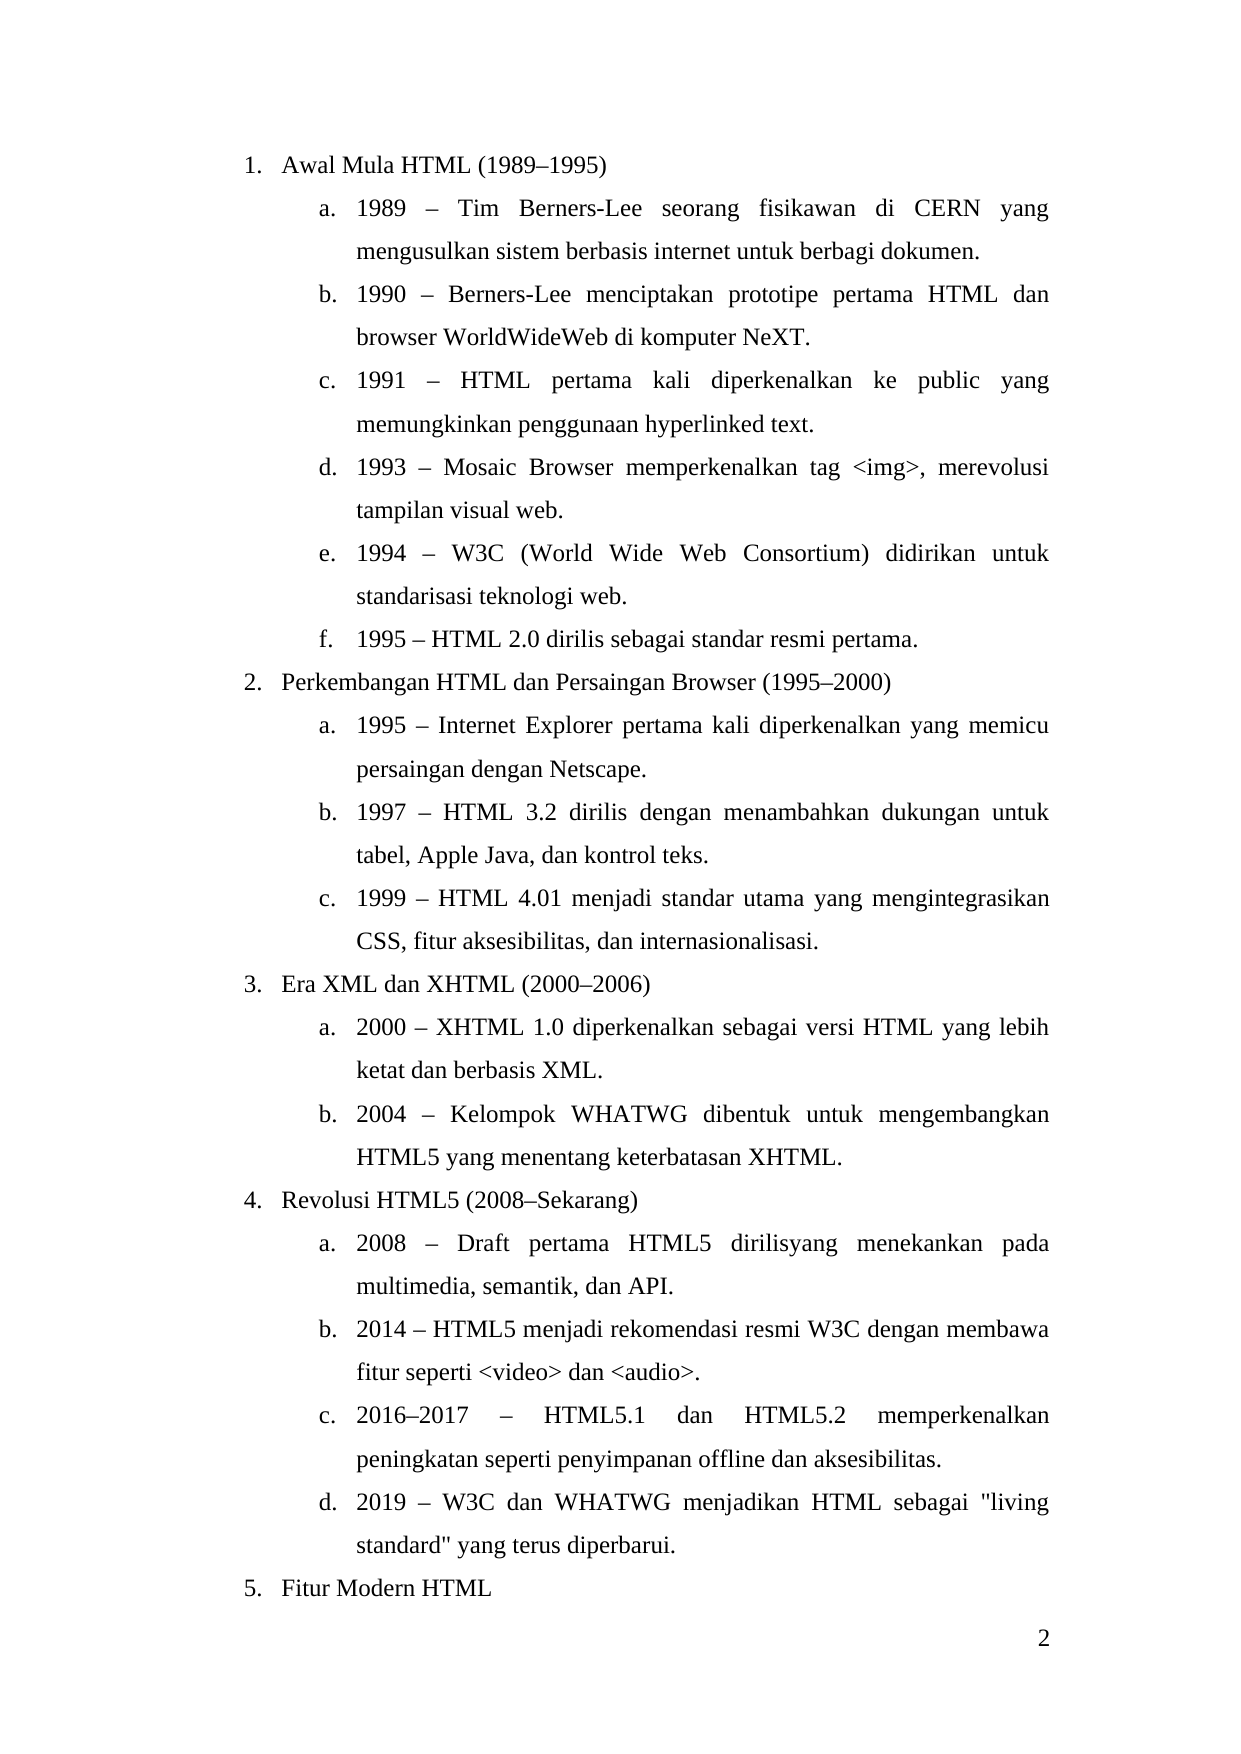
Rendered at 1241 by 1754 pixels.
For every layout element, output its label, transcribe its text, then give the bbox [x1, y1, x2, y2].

list Fitur Modern HTML [244, 1573, 1050, 1602]
list 1993 – Mosaic Browser memperkenalkan tag <img>, merevolusi tampilan visual web. [319, 452, 1050, 524]
list 2000 – XHTML 1.0 diperkenalkan sebagai versi HTML yang lebih ketat dan berbasis XML. [319, 1012, 1050, 1084]
list 2019 – W3C dan WHATWG menjadikan HTML sebagai "living standard" yang terus diperbarui. [319, 1487, 1050, 1559]
list 1990 – Berners-Lee menciptakan prototipe pertama HTML dan browser WorldWideWeb di komputer NeXT. [319, 279, 1050, 351]
list 1991 – HTML pertama kali diperkenalkan ke public yang memungkinkan penggunaan hyperlinked text. [319, 366, 1050, 437]
list 2016–2017 – HTML5.1 dan HTML5.2 memperkenalkan peningkatan seperti penyimpanan offline dan aksesibilitas. [319, 1401, 1050, 1472]
list 1999 – HTML 4.01 menjadi standar utama yang mengintegrasikan CSS, fitur aksesibilitas, dan internasionalisasi. [319, 883, 1050, 955]
list Era XML dan XHTML (2000–2006) [244, 969, 1050, 998]
list 2014 – HTML5 menjadi rekomendasi resmi W3C dengan membawa fitur seperti <video> dan <audio>. [319, 1314, 1050, 1386]
list 1997 – HTML 3.2 dirilis dengan menambahkan dukungan untuk tabel, Apple Java, dan kontrol teks. [319, 797, 1050, 869]
list 1989 – Tim Berners-Lee seorang fisikawan di CERN yang mengusulkan sistem berbasis internet untuk berbagi dokumen. [319, 193, 1050, 265]
list 2008 – Draft pertama HTML5 dirilisyang menekankan pada multimedia, semantik, dan API. [319, 1228, 1050, 1300]
list 2004 – Kelompok WHATWG dibentuk untuk mengembangkan HTML5 yang menentang keterbatasan XHTML. [319, 1099, 1050, 1171]
list Awal Mula HTML (1989–1995) [244, 150, 1050, 179]
list 1995 – Internet Explorer pertama kali diperkenalkan yang memicu persaingan dengan Netscape. [319, 711, 1050, 782]
list 1995 – HTML 2.0 dirilis sebagai standar resmi pertama. [319, 624, 1050, 653]
list Perkembangan HTML dan Persaingan Browser (1995–2000) [244, 667, 1050, 696]
list Revolusi HTML5 (2008–Sekarang) [244, 1185, 1050, 1214]
list 1994 – W3C (World Wide Web Consortium) didirikan untuk standarisasi teknologi web. [319, 538, 1050, 610]
